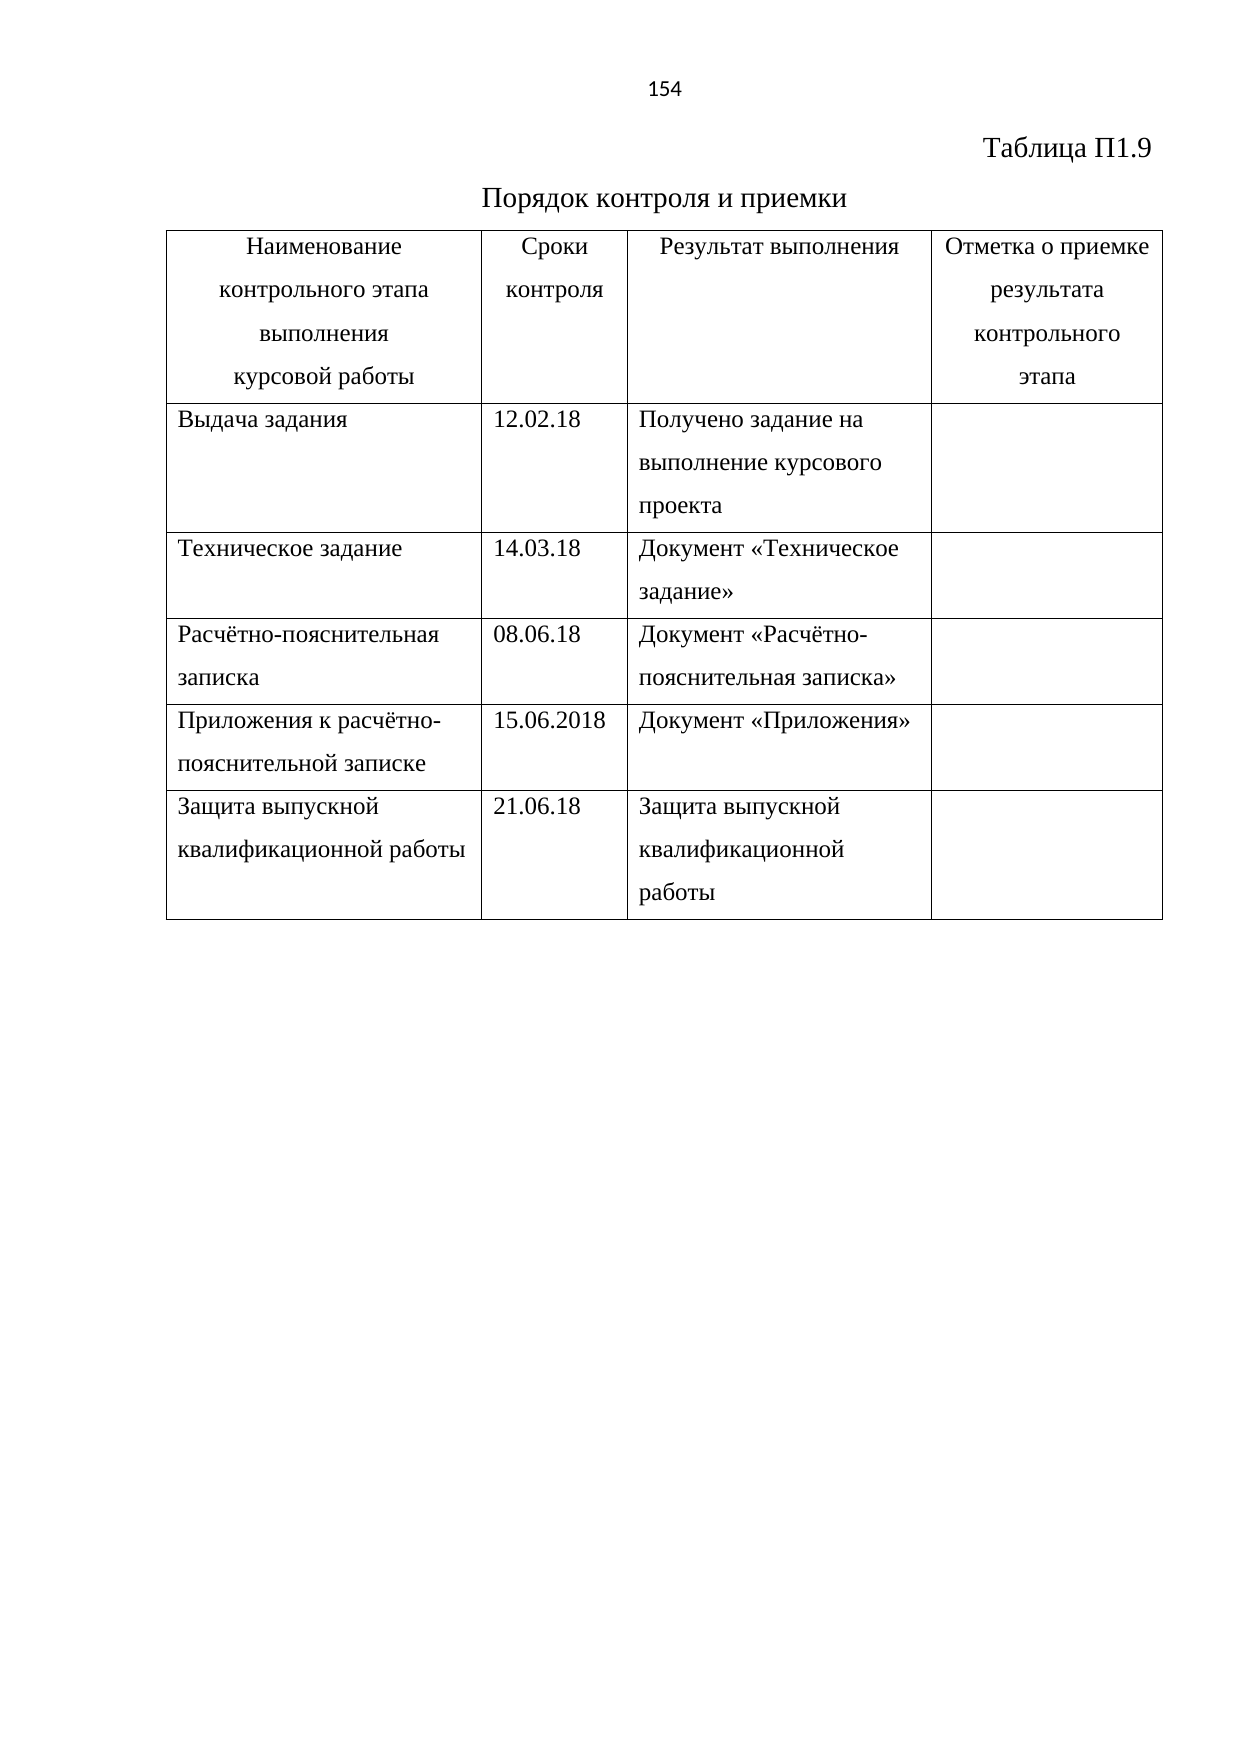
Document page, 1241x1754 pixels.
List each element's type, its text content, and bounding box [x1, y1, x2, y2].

text Порядок контроля и приемки [177, 180, 1152, 214]
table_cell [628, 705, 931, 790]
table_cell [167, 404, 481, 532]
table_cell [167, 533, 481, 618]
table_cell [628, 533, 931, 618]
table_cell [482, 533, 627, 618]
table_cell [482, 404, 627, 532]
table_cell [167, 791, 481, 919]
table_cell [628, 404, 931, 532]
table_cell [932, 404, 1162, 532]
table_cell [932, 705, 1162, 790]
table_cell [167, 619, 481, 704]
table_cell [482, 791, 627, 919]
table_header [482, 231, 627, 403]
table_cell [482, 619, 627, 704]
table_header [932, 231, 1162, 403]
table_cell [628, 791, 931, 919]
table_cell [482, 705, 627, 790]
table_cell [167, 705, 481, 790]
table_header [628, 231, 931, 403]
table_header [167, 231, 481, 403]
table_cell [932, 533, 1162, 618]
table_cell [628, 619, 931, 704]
text Таблица П1.9 [177, 130, 1152, 163]
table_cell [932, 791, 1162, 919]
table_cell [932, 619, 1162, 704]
